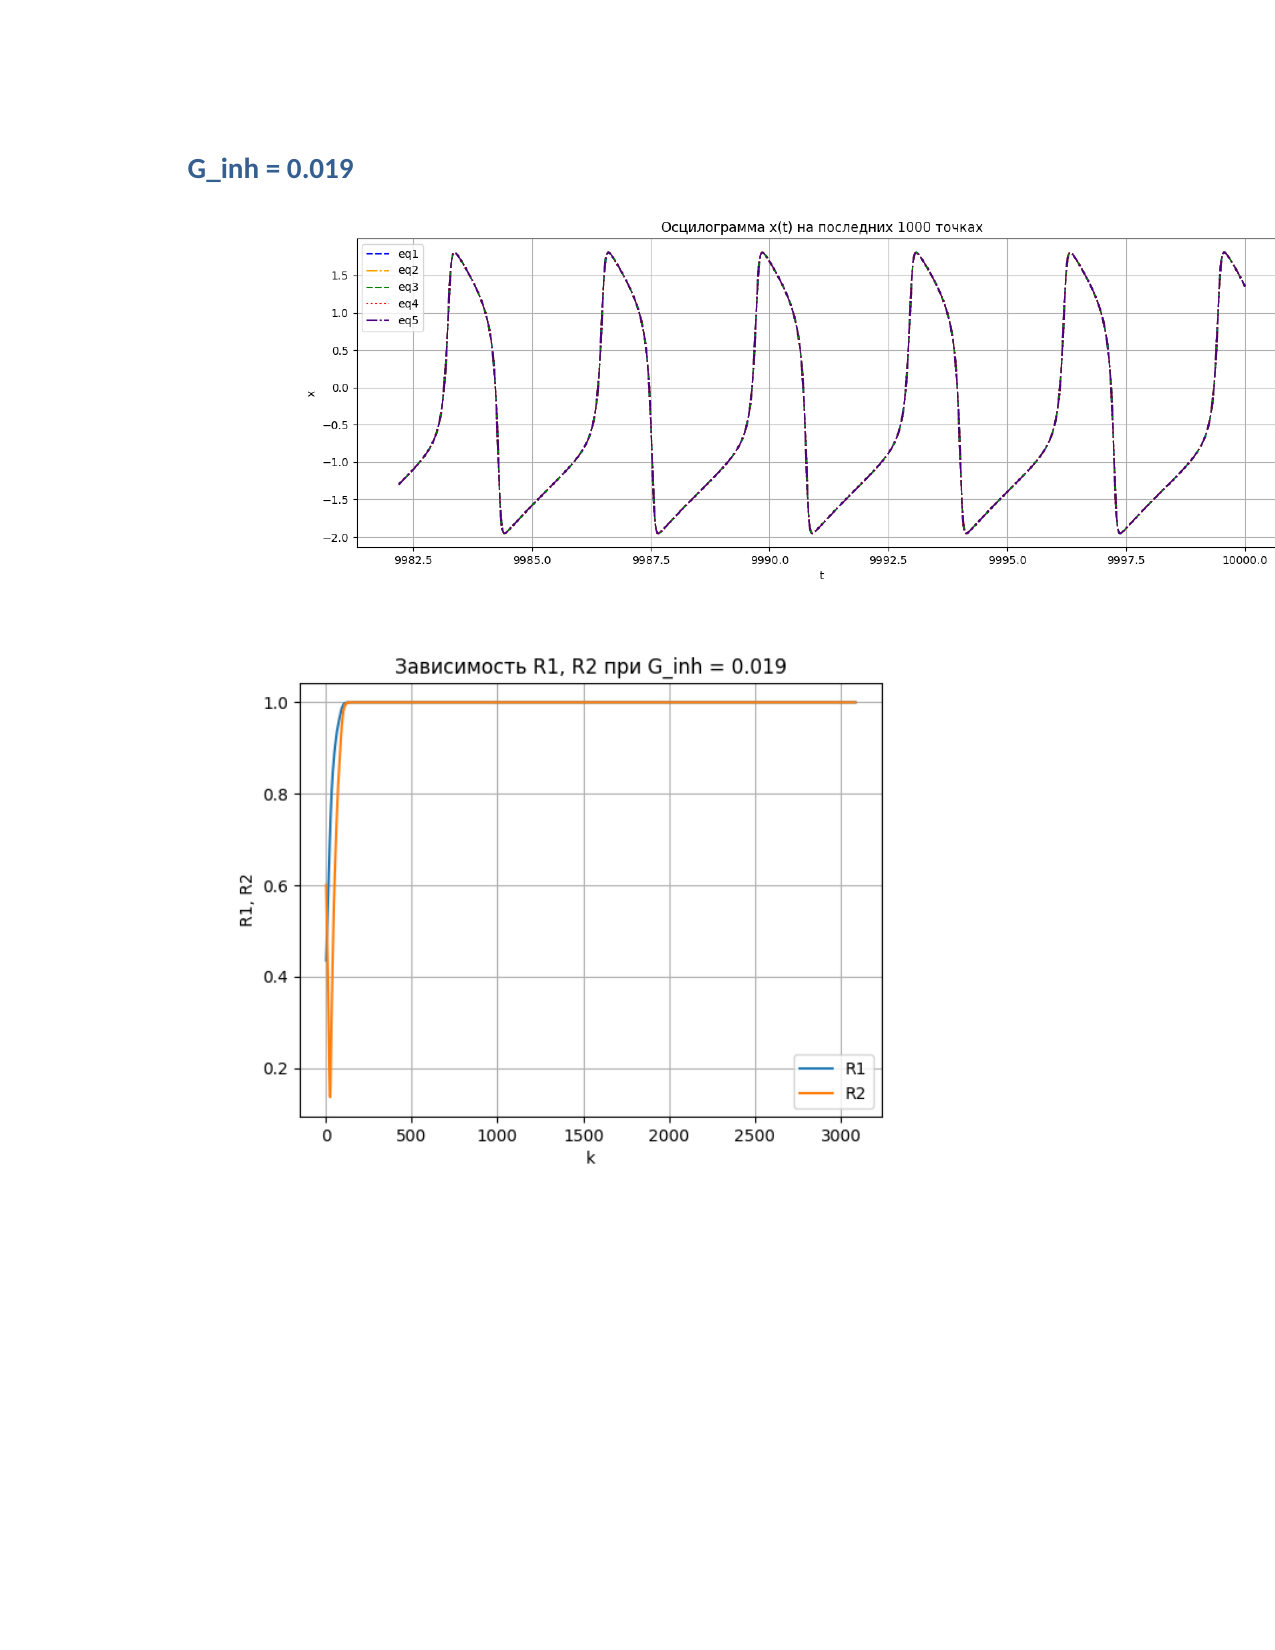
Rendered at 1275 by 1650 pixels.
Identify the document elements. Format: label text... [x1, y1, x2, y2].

picture [206, 615, 957, 1179]
picture [206, 191, 1275, 591]
subtitle G_inh = 0.019 [187, 150, 1087, 186]
